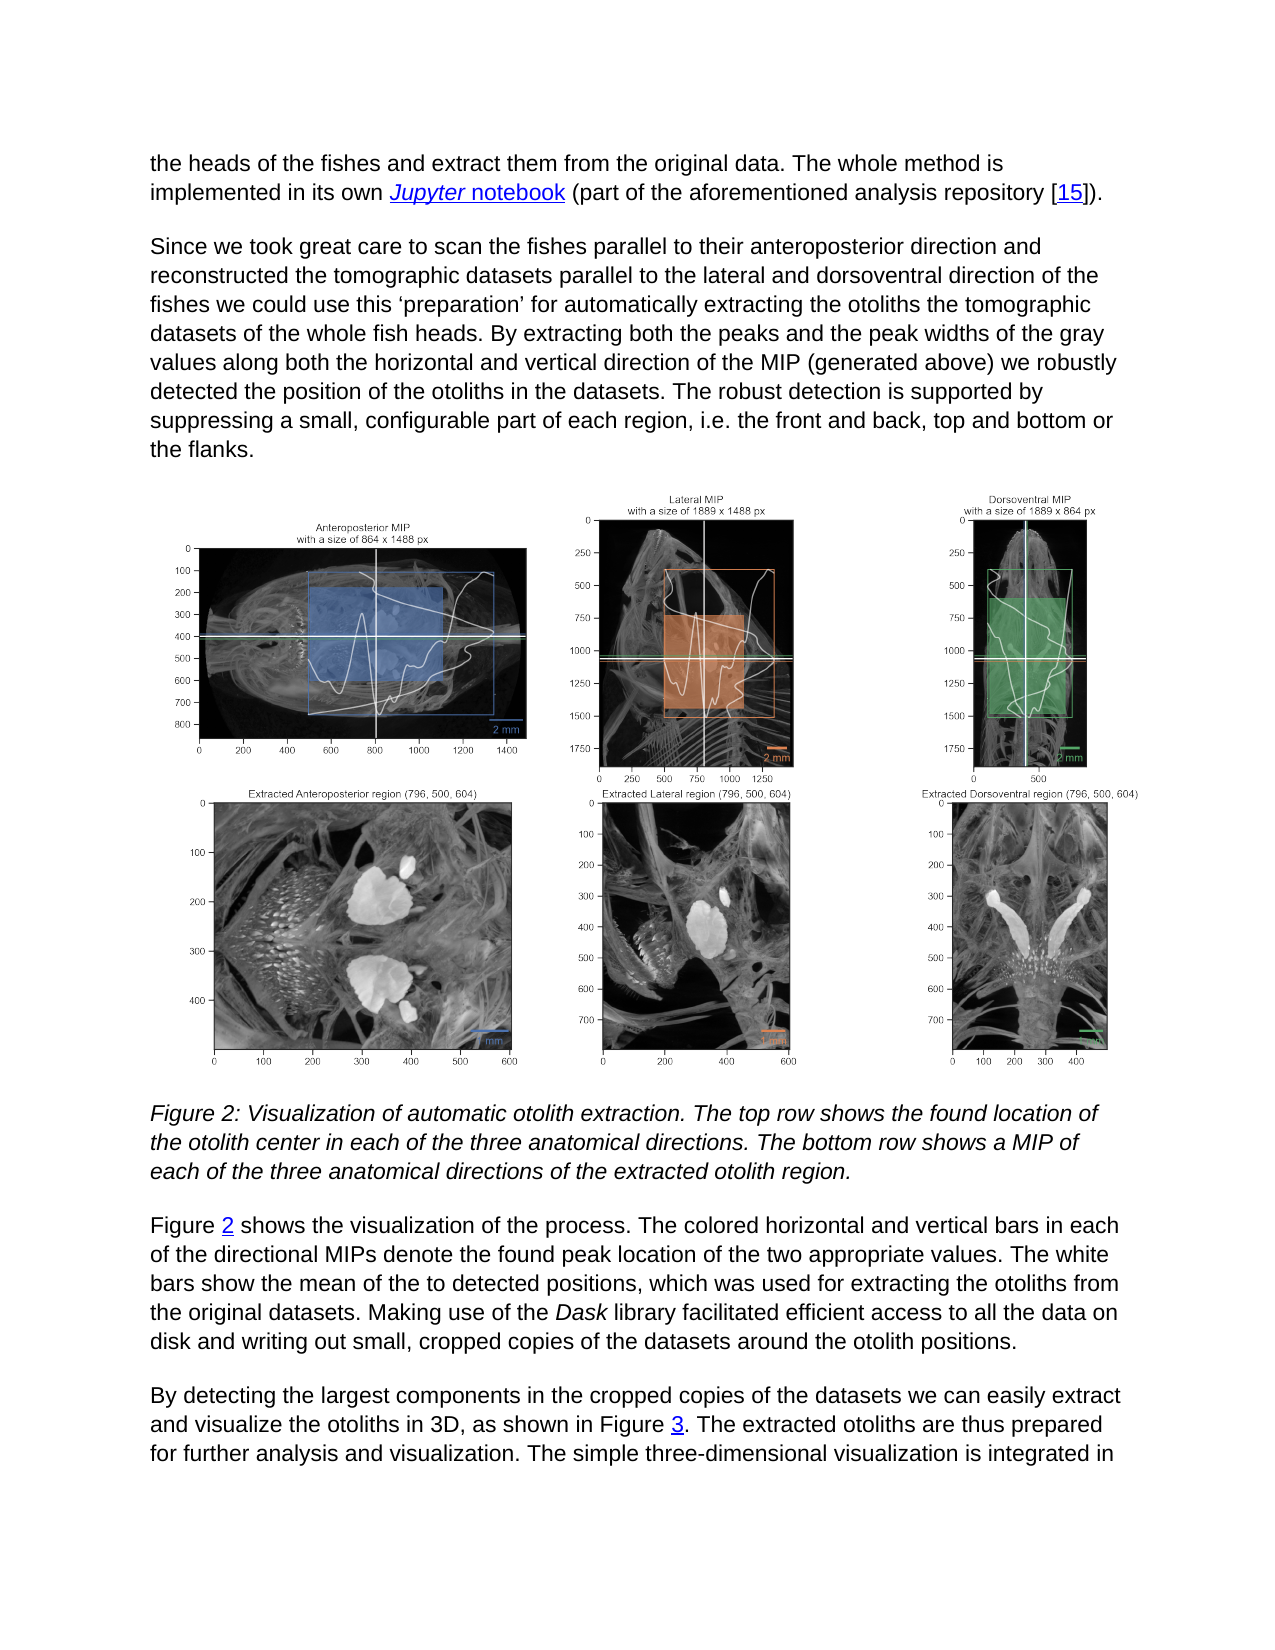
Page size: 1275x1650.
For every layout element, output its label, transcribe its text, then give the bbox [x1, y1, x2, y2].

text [150, 150, 1125, 205]
picture [168, 489, 1144, 1073]
text Since we took great care to scan the fishes parallel to their anteroposterior direction and reconstructed the tomographic datasets parallel to the lateral and dorsoventral direction of the fishes we could use this ‘preparation’ for automatically extracting the otoliths the tomographic datasets of the whole fish heads. By extracting both the peaks and the peak widths of the gray values along both the horizontal and vertical direction of the MIP (generated above) we robustly detected the position of the otoliths in the datasets. The robust detection is supported by suppressing a small, configurable part of each region, i.e. the front and back, top and bottom or the flanks. [150, 233, 1125, 462]
text Figure 2 shows the visualization of the process. The colored horizontal and vertical bars in each of the directional MIPs denote the found peak location of the two appropriate values. The white bars show the mean of the to detected positions, which was used for extracting the otoliths from the original datasets. Making use of the Dask library facilitated efficient access to all the data on disk and writing out small, cropped copies of the datasets around the otolith positions. [150, 1212, 1125, 1354]
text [150, 1382, 1125, 1466]
text Figure 2: Visualization of automatic otolith extraction. The top row shows the found location of the otolith center in each of the three anatomical directions. The bottom row shows a MIP of each of the three anatomical directions of the extracted otolith region. [150, 1100, 1125, 1184]
